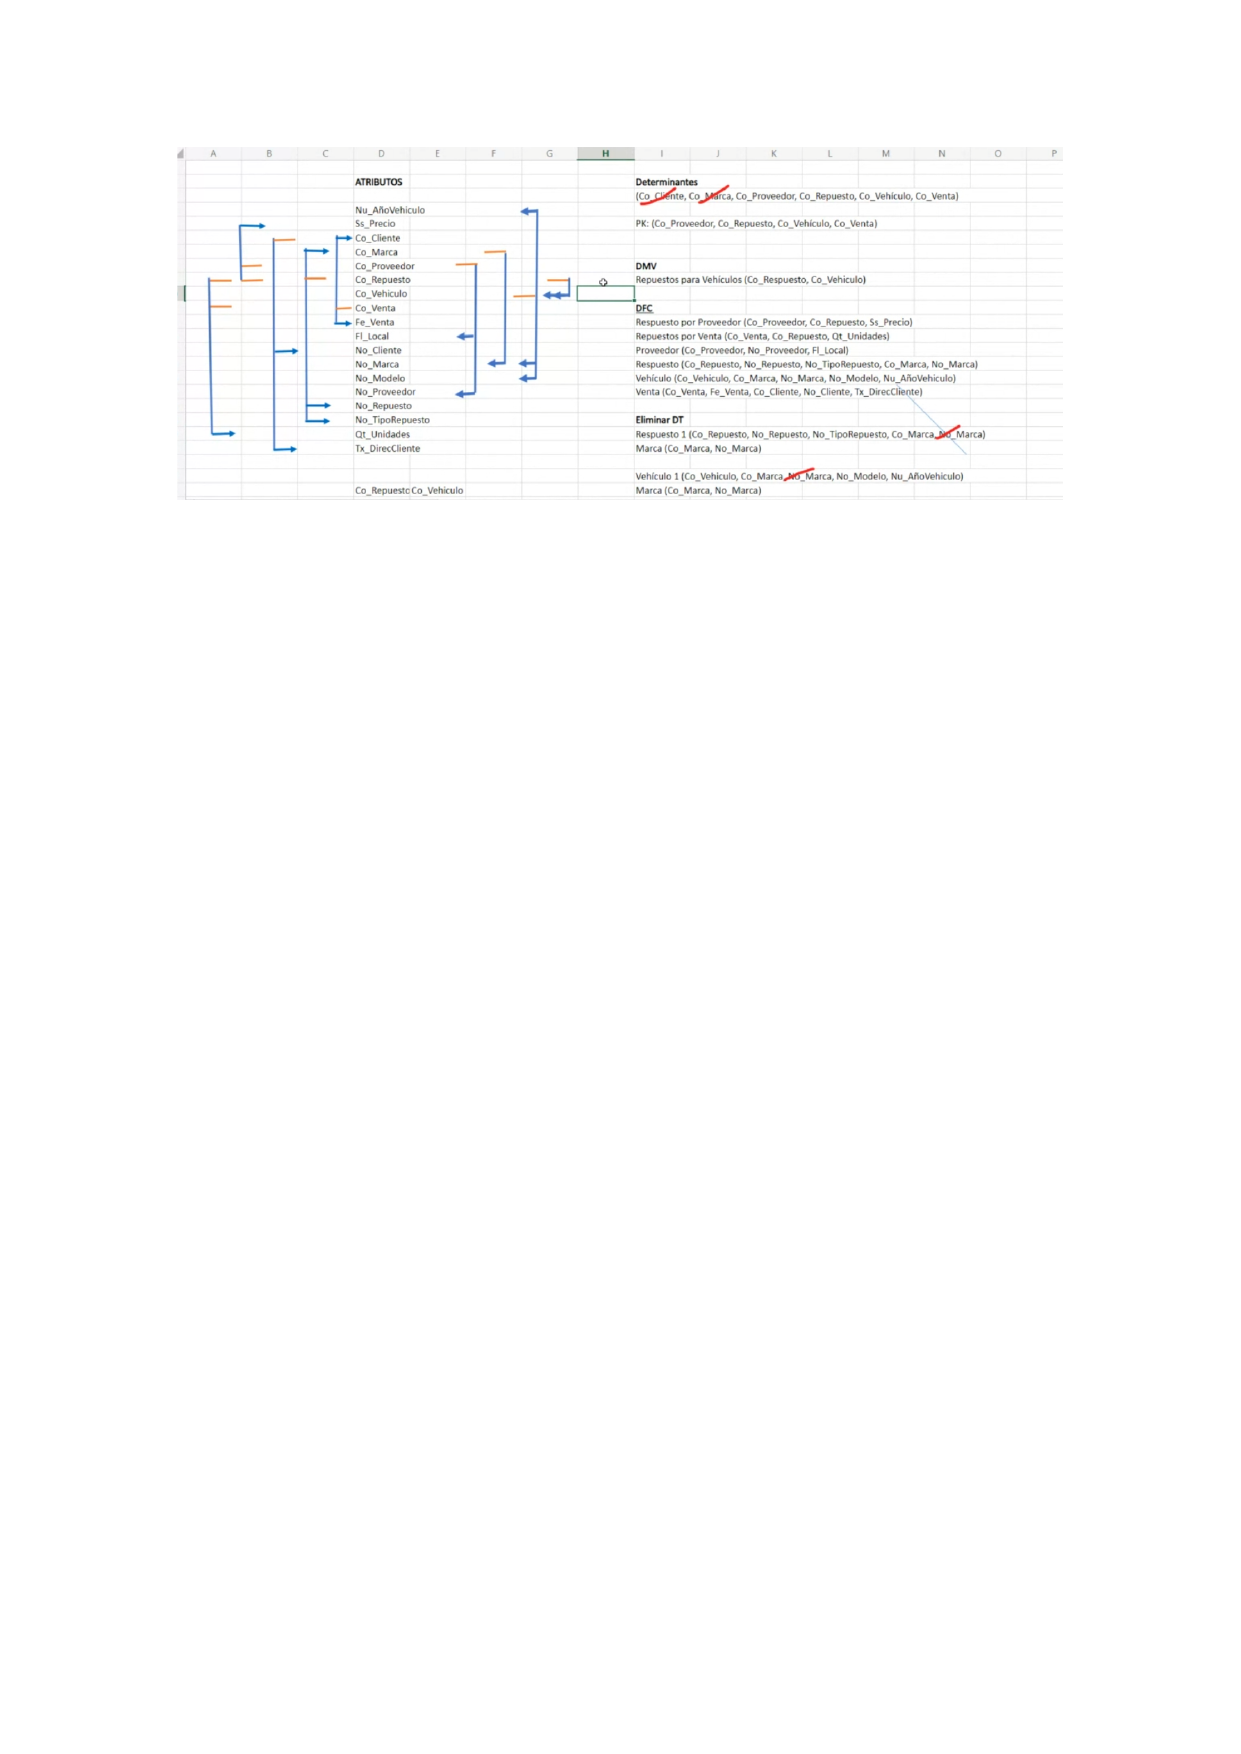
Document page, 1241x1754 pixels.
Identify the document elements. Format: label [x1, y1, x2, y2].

picture [177, 147, 1063, 500]
